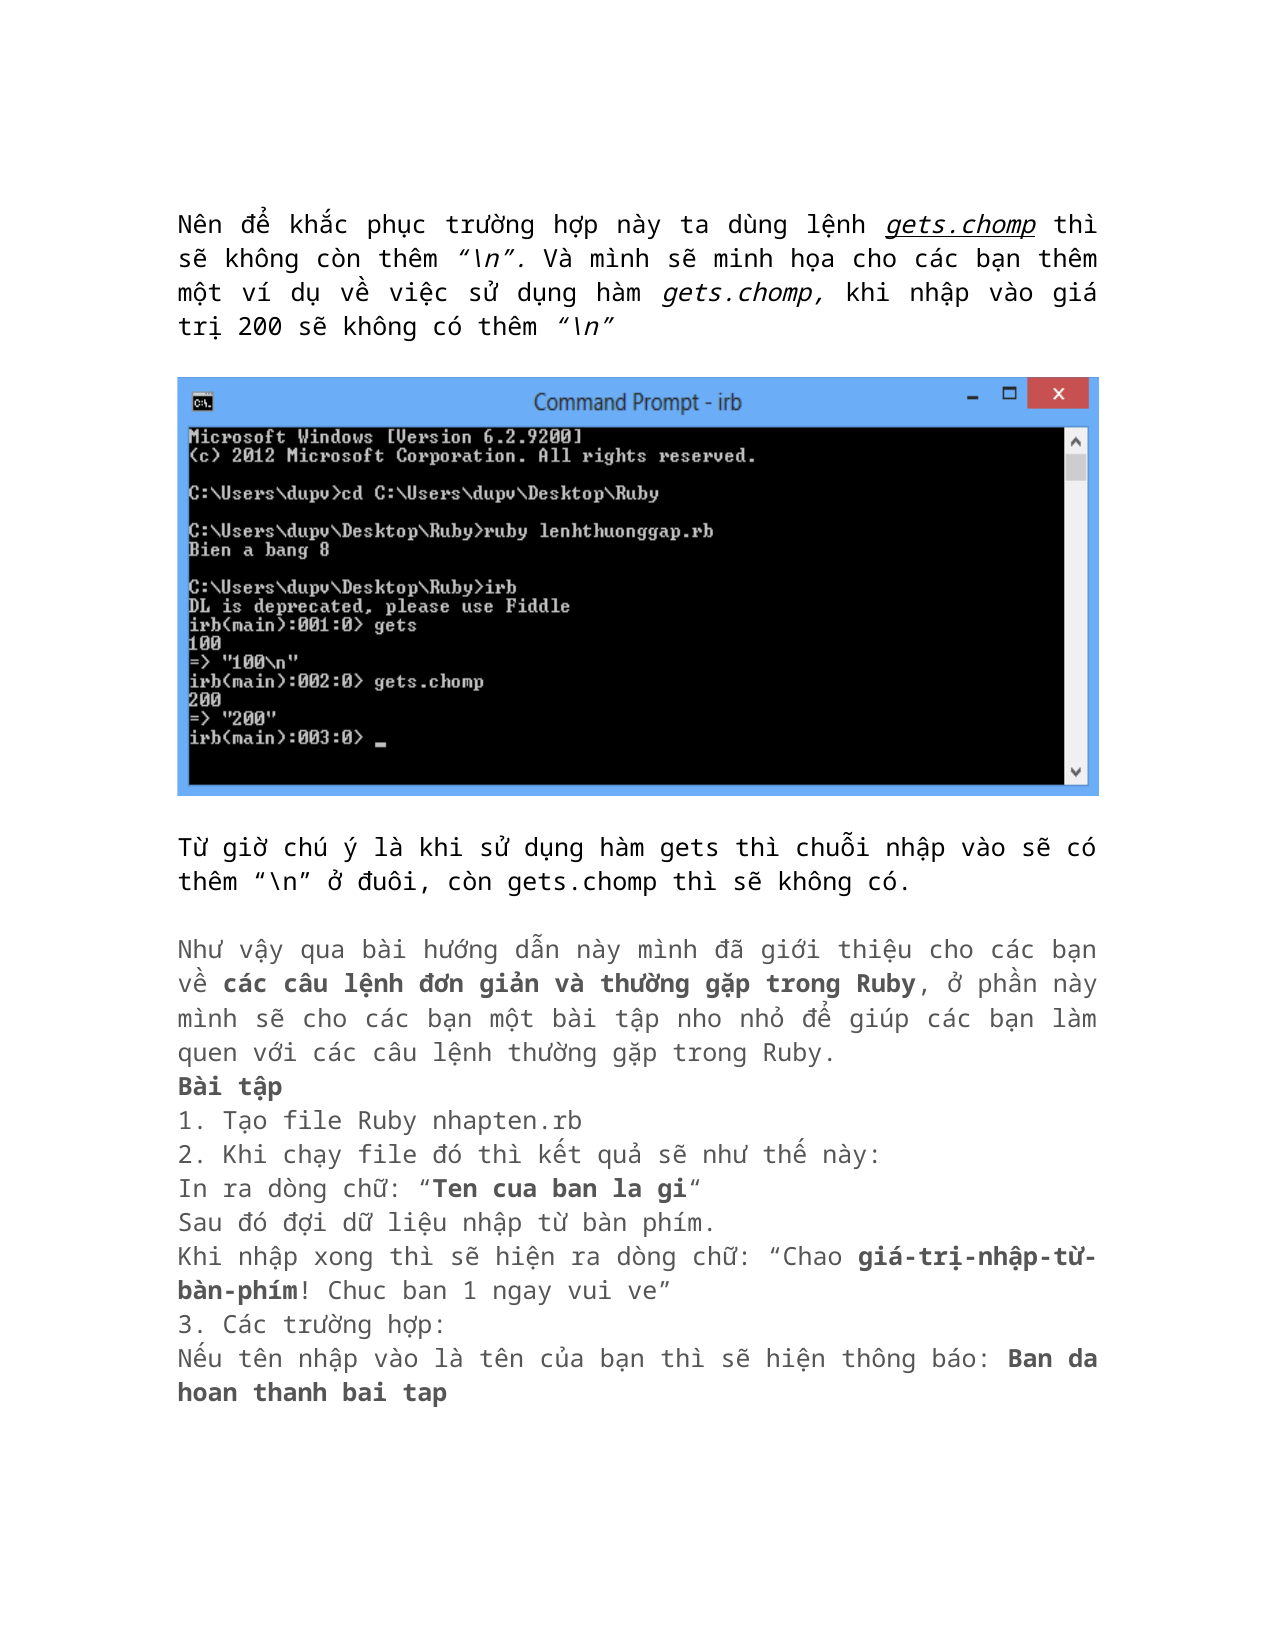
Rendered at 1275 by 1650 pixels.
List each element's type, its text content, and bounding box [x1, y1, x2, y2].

text Sau đó đợi dữ liệu nhập từ bàn phím. [177, 1204, 1098, 1239]
text Từ giờ chú ý là khi sử dụng hàm gets thì chuỗi nhập vào sẽ có thêm “\n” ở đuôi, còn gets.chomp thì sẽ không có. [177, 830, 1098, 898]
text 1. Tạo file Ruby nhapten.rb [177, 1102, 1098, 1136]
text In ra dòng chữ: “Ten cua ban la gi“ [177, 1171, 1098, 1204]
text 3. Các trường hợp: [177, 1307, 1098, 1341]
picture [177, 377, 1099, 796]
text 2. Khi chạy file đó thì kết quả sẽ như thế này: [177, 1136, 1098, 1171]
text Khi nhập xong thì sẽ hiện ra dòng chữ: “Chao giá-trị-nhập-từ-bàn-phím! Chuc ban 1 ngay vui ve” [177, 1239, 1098, 1307]
text Bài tập [177, 1068, 1098, 1102]
text Nếu tên nhập vào là tên của bạn thì sẽ hiện thông báo: Ban da hoan thanh bai tap [177, 1341, 1098, 1409]
text Như vậy qua bài hướng dẫn này mình đã giới thiệu cho các bạn về các câu lệnh đơn giản và thường gặp trong Ruby, ở phần này mình sẽ cho các bạn một bài tập nho nhỏ để giúp các bạn làm quen với các câu lệnh thường gặp trong Ruby. [177, 932, 1098, 1068]
text Nên để khắc phục trường hợp này ta dùng lệnh gets.chomp thì sẽ không còn thêm “\n”. Và mình sẽ minh họa cho các bạn thêm một ví dụ về việc sử dụng hàm gets.chomp, khi nhập vào giá trị 200 sẽ không có thêm “\n” [177, 207, 1098, 343]
